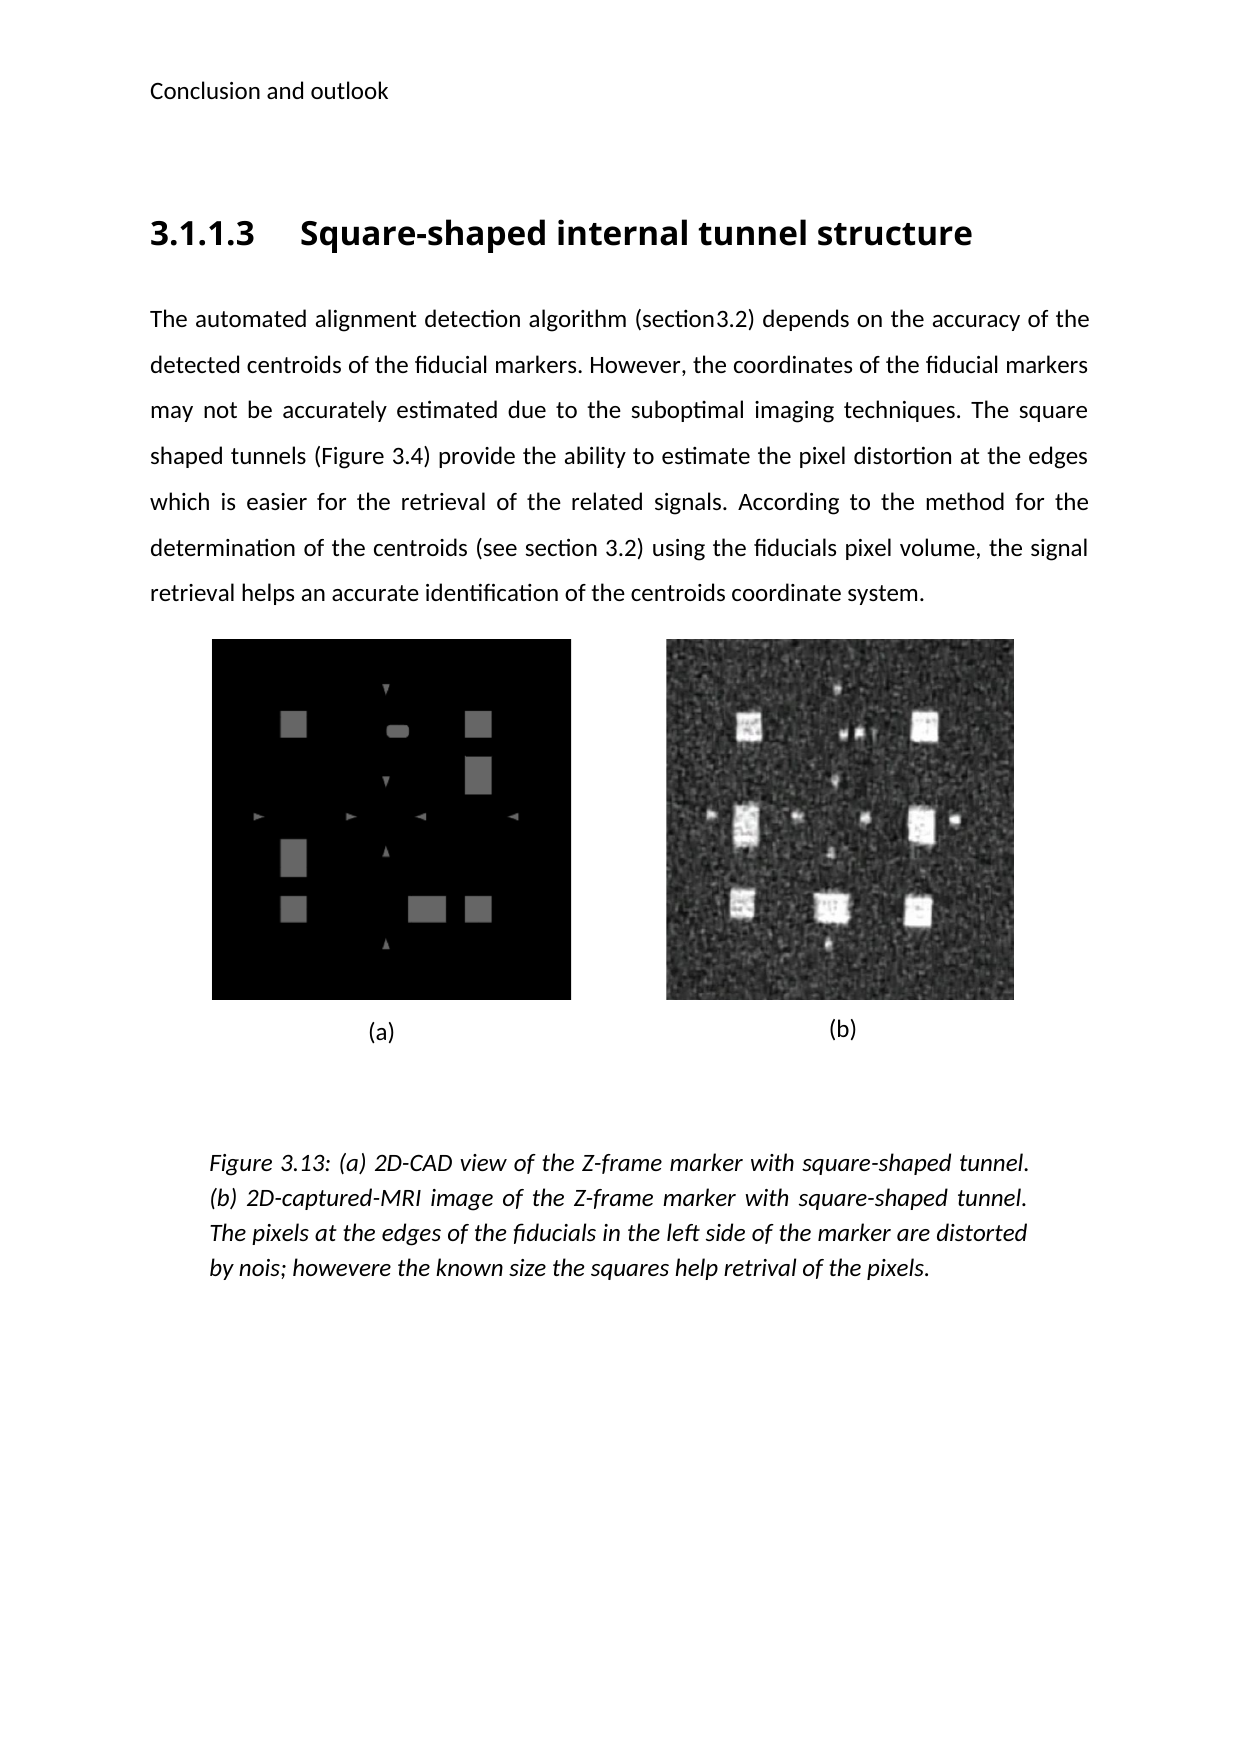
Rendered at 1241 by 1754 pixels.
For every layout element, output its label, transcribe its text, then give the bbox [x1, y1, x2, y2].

picture [666, 639, 1014, 1000]
subtitle Square-shaped internal tunnel structure [150, 210, 1090, 255]
picture [212, 639, 572, 1000]
text The automated alignment detection algorithm (section‎3.2) depends on the accuracy of the detected centroids of the fiducial markers. However, the coordinates of the fiducial markers may not be accurately estimated due to the suboptimal imaging techniques. The square shaped tunnels (Figure 3.4) provide the ability to estimate the pixel distortion at the edges which is easier for the retrieval of the related signals. According to the method for the determination of the centroids (see section 3.2) using the fiducials pixel volume, the signal retrieval helps an accurate identification of the centroids coordinate system. [150, 303, 1090, 608]
